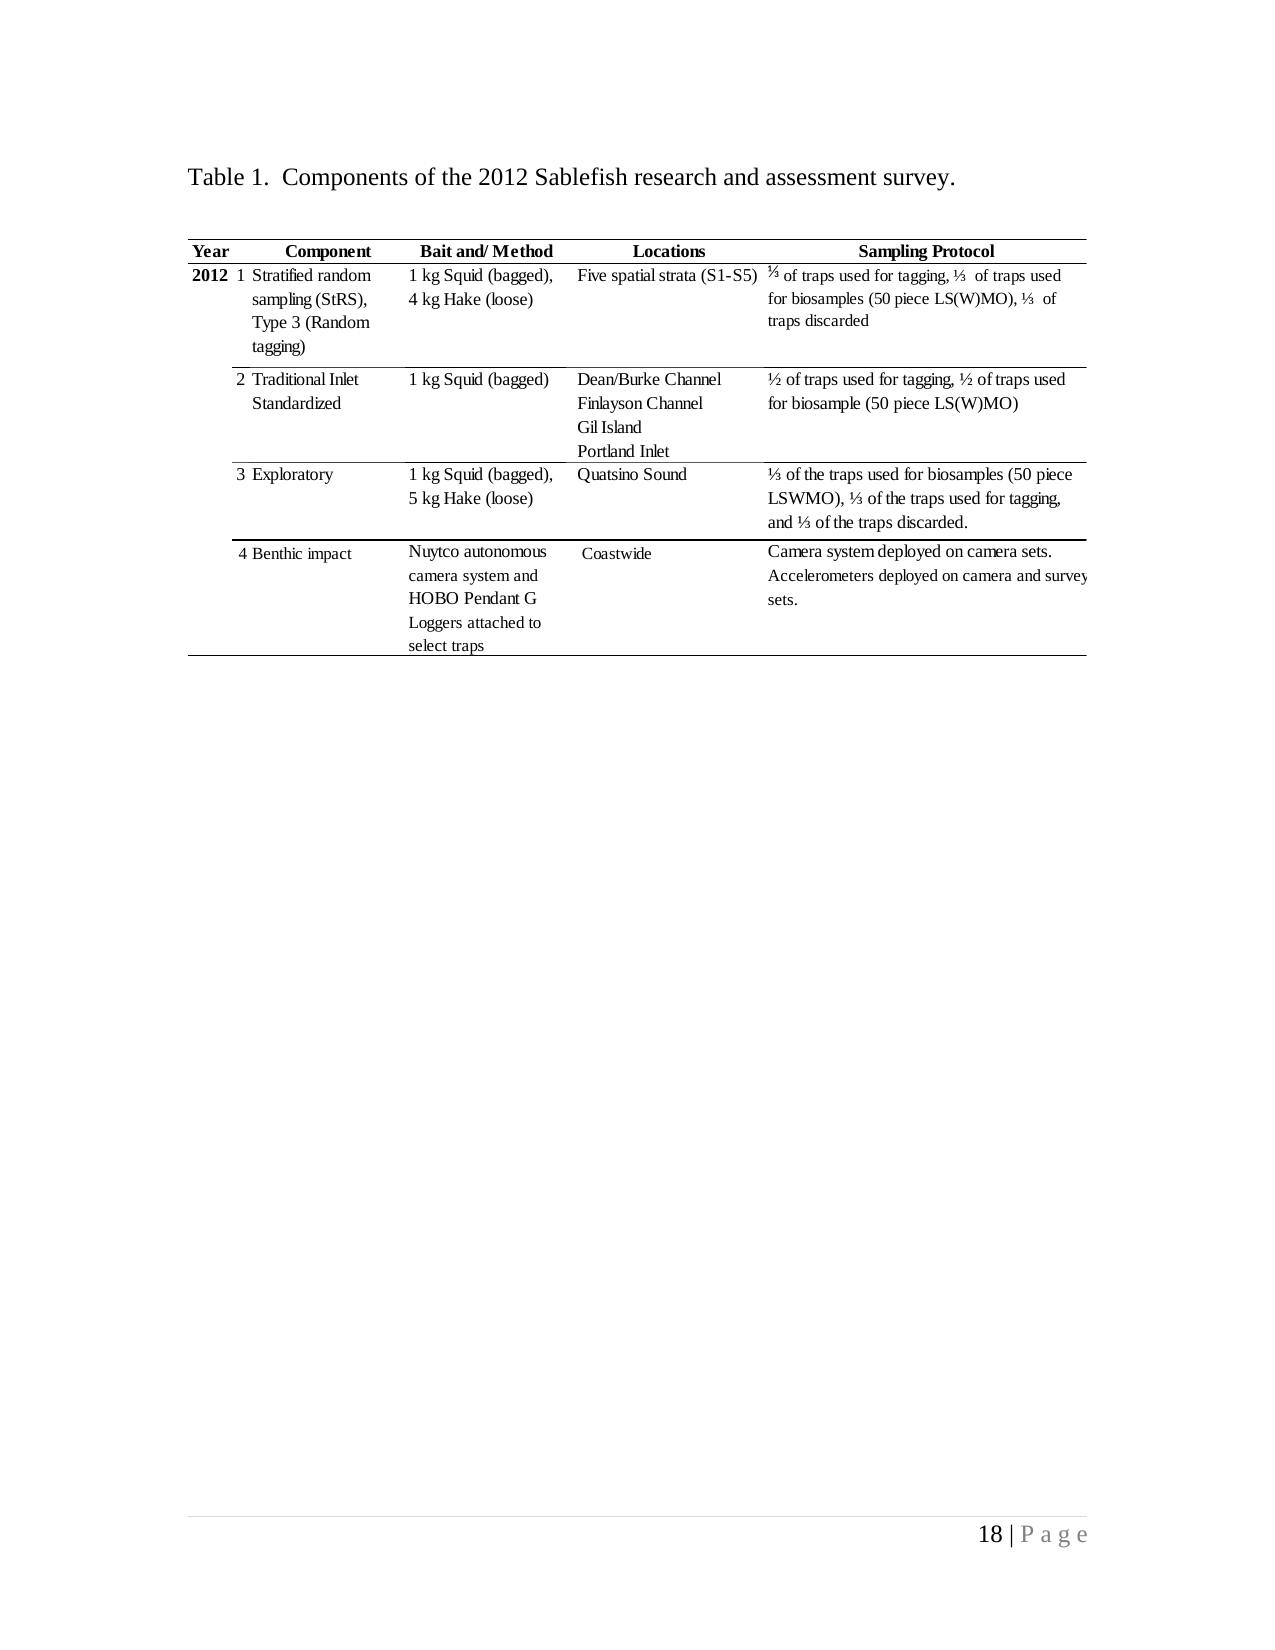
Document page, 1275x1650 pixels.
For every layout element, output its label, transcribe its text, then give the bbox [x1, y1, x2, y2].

text Table 1. Components of the 2012 Sablefish research and assessment survey. [187, 162, 1087, 191]
